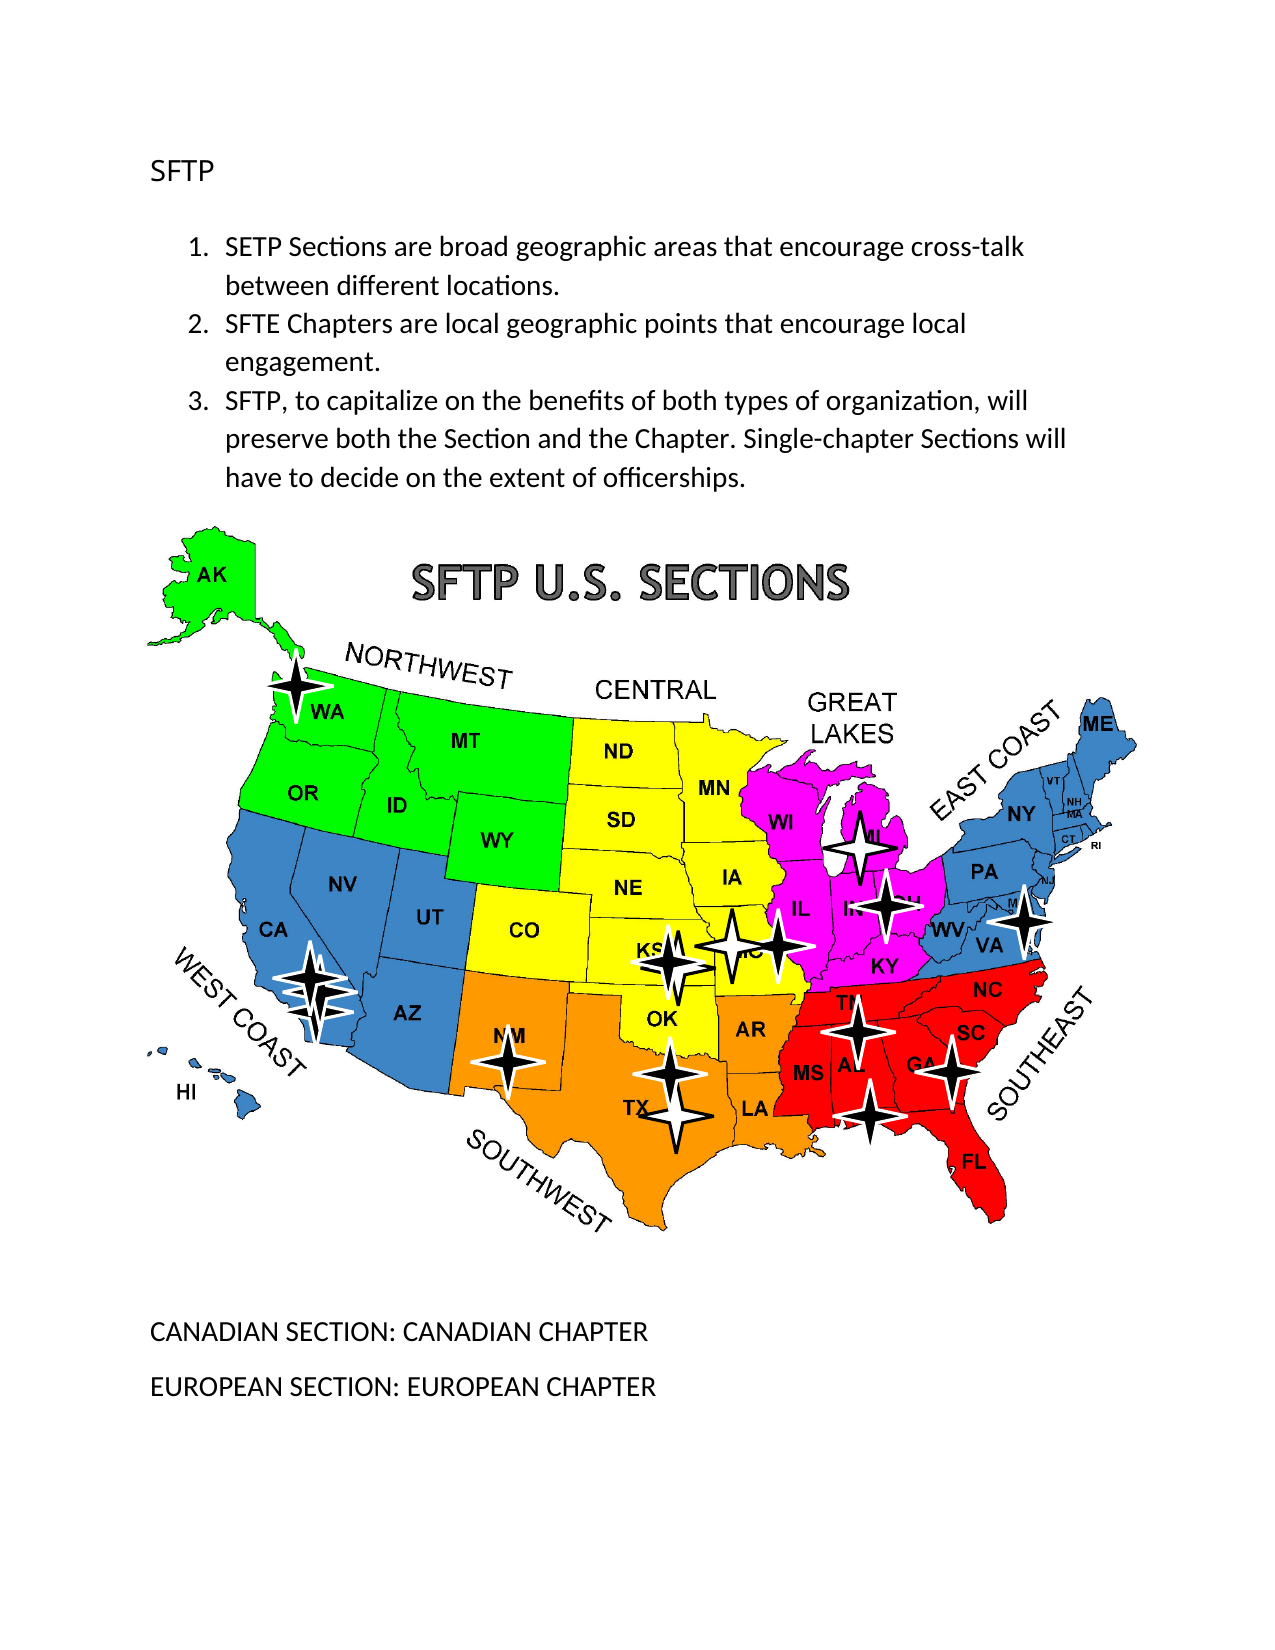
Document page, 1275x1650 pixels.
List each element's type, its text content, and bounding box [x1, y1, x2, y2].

list SFTE Chapters are local geographic points that encourage local engagement. [187, 305, 1125, 379]
picture [130, 510, 1145, 1235]
text CANADIAN SECTION: CANADIAN CHAPTER [150, 1313, 1125, 1349]
list SFTP, to capitalize on the benefits of both types of organization, will preserve both the Section and the Chapter. Single-chapter Sections will have to decide on the extent of officerships. [187, 382, 1125, 494]
subtitle SFTP [150, 150, 1125, 190]
list SETP Sections are broad geographic areas that encourage cross-talk between different locations. [187, 228, 1125, 302]
text EUROPEAN SECTION: EUROPEAN CHAPTER [150, 1368, 1125, 1404]
